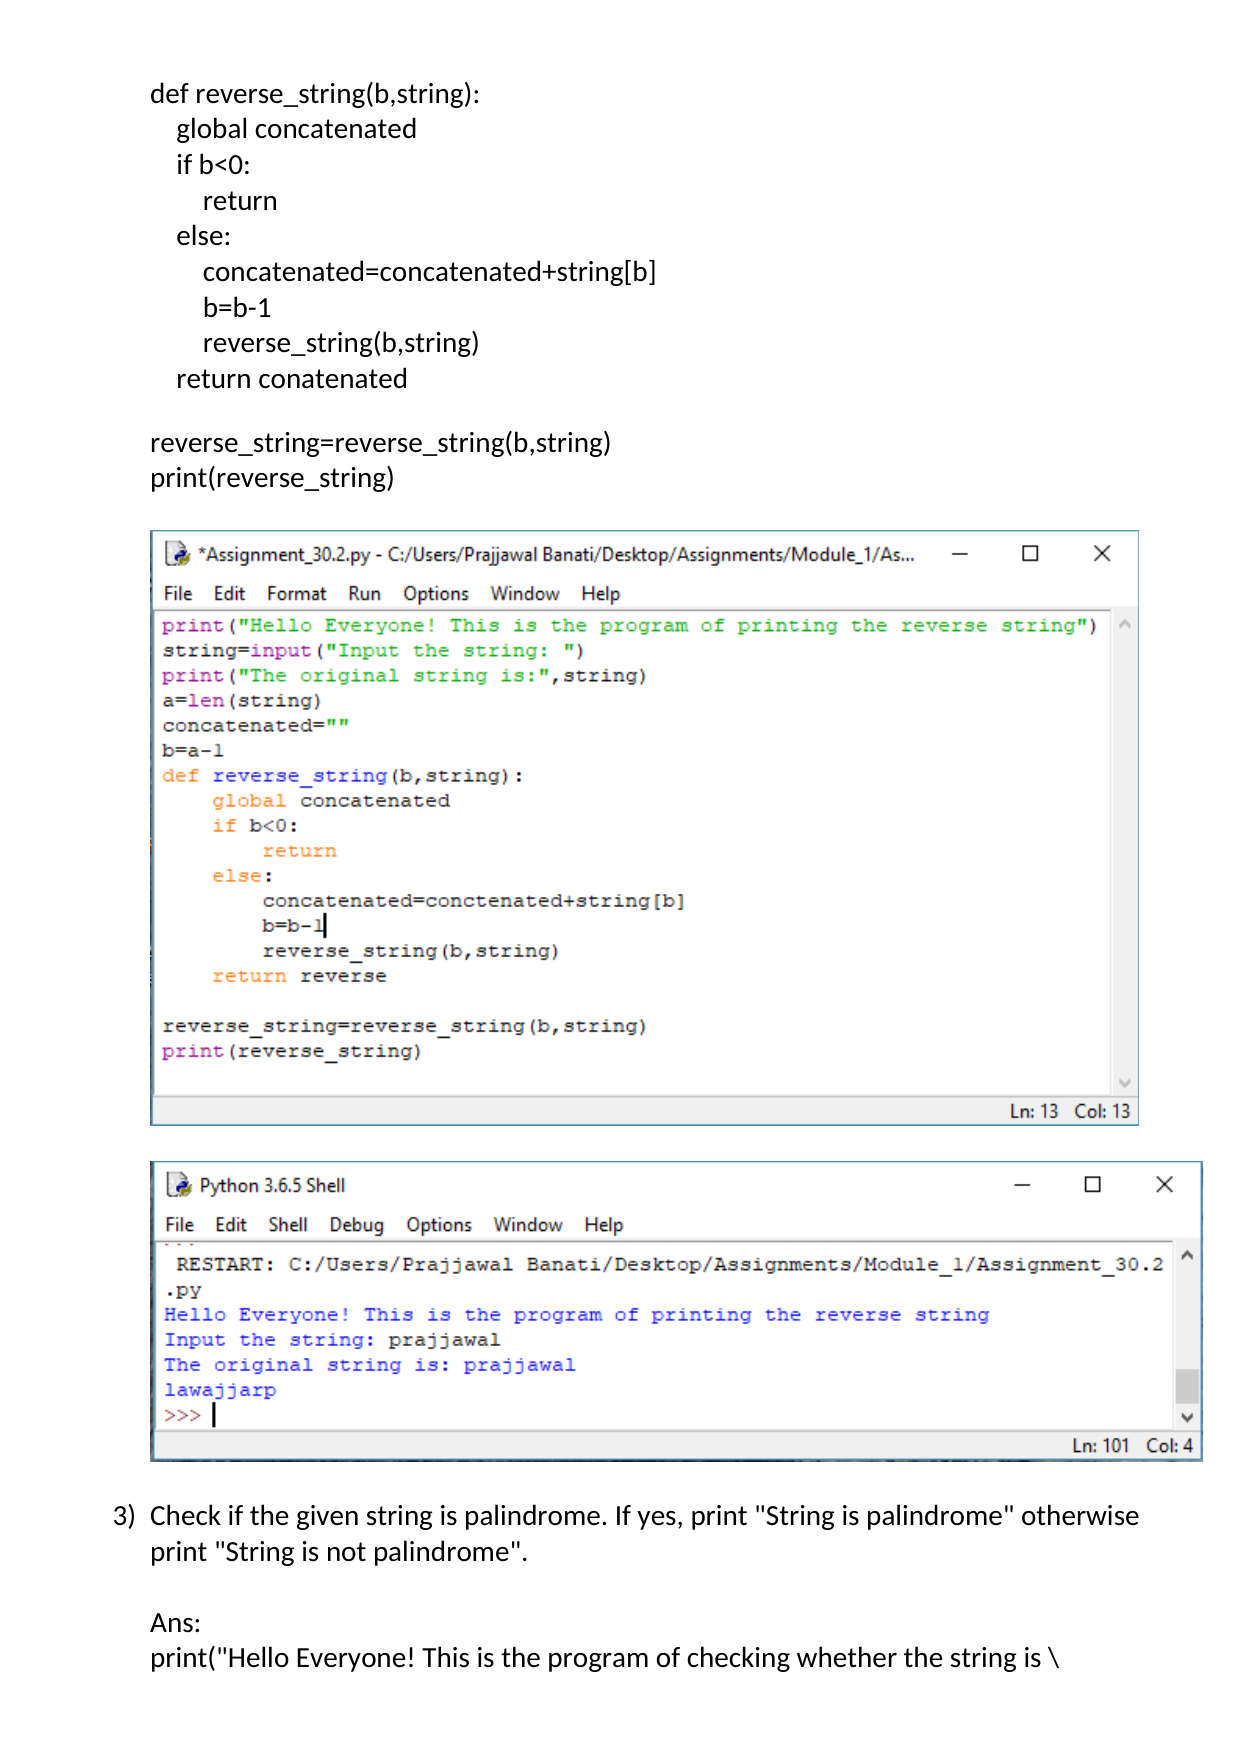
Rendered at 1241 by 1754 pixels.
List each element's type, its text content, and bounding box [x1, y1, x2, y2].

list b=b-1 [150, 289, 1165, 324]
list print(reverse_string) [150, 459, 1165, 495]
list concatenated=concatenated+string[b] [150, 253, 1165, 289]
list return [150, 182, 1165, 217]
list return conatenated [150, 360, 1165, 396]
list reverse_string=reverse_string(b,string) [150, 424, 1165, 459]
list else: [150, 217, 1165, 253]
list if b<0: [150, 146, 1165, 182]
list reverse_string(b,string) [150, 324, 1165, 360]
list global concatenated [150, 111, 1165, 146]
list print("Hello Everyone! This is the program of checking whether the string is \ [150, 1639, 1165, 1675]
list def reverse_string(b,string): [150, 75, 1165, 111]
list Ans: [150, 1604, 1165, 1639]
list Check if the given string is palindrome. If yes, print "String is palindrome" otherwise print "String is not palindrome". [112, 1497, 1165, 1568]
picture [150, 530, 1139, 1126]
picture [150, 1161, 1204, 1462]
